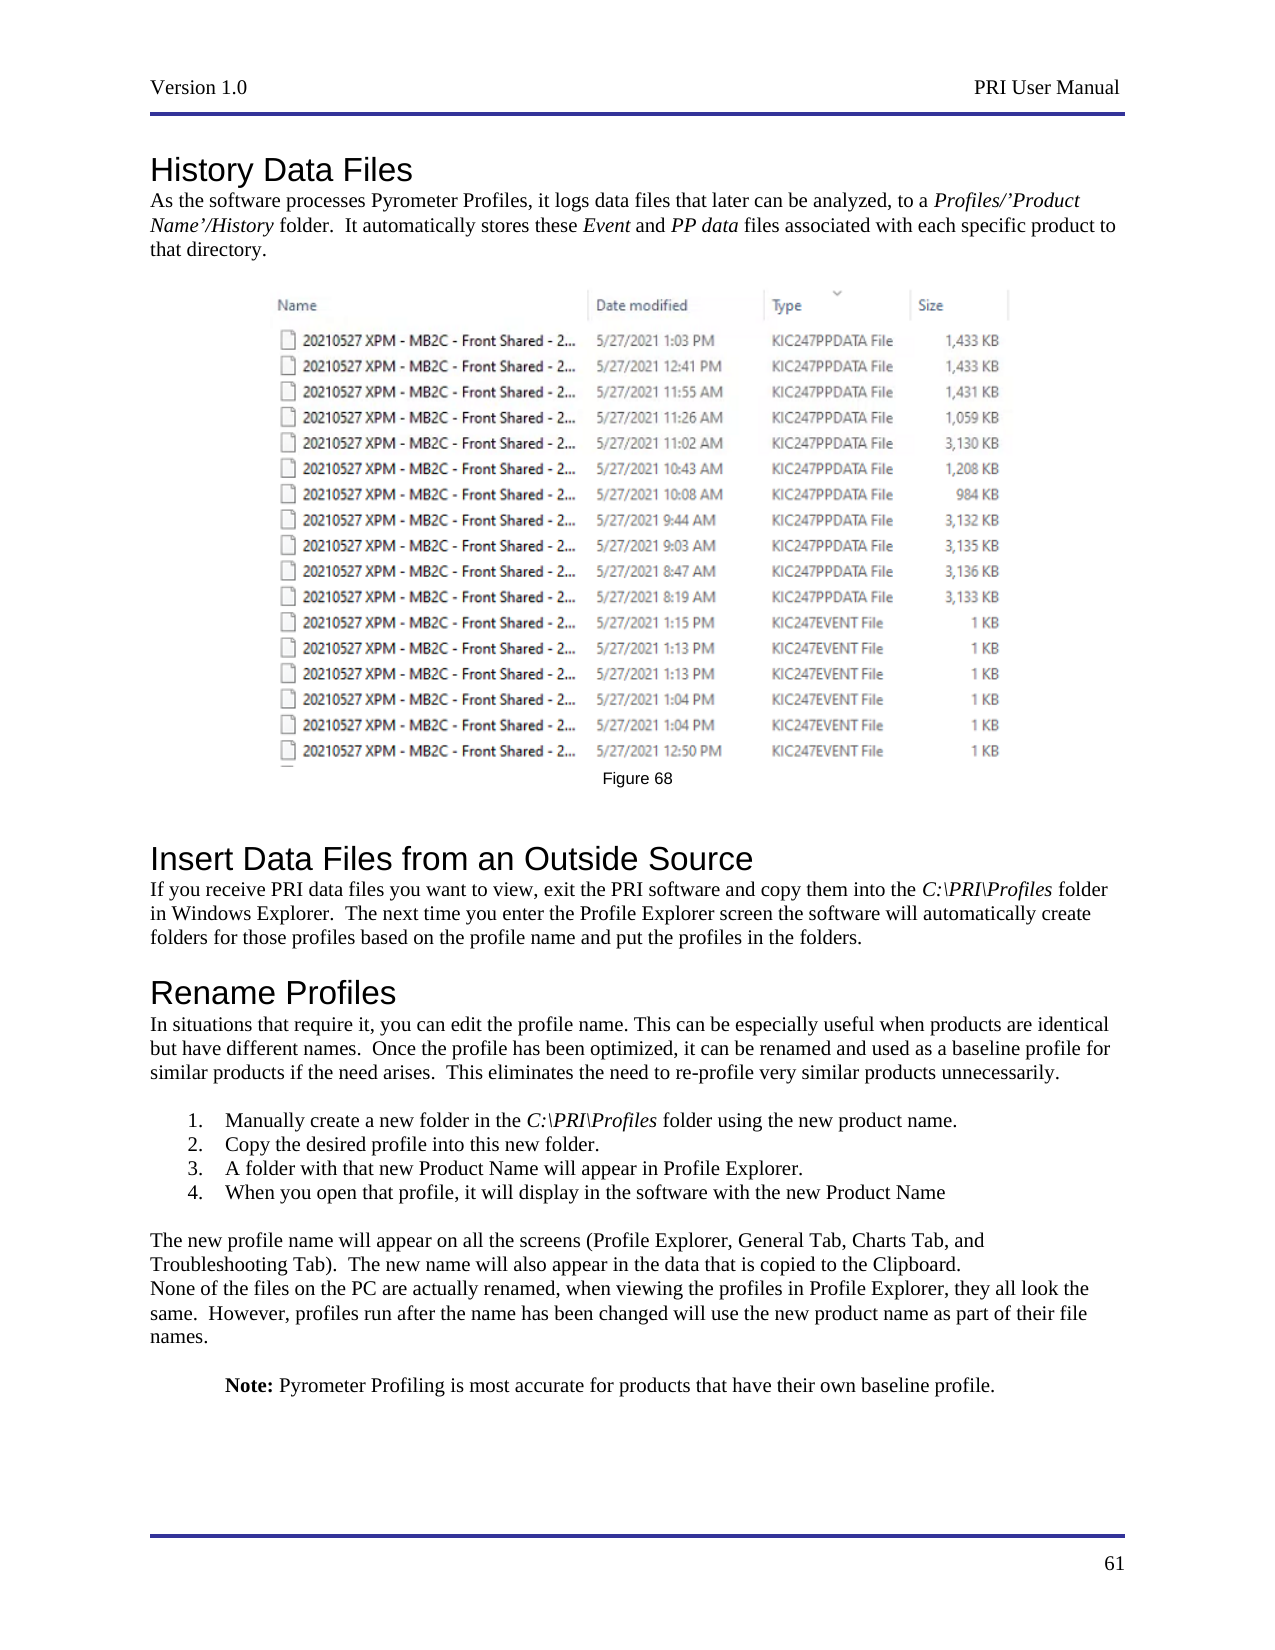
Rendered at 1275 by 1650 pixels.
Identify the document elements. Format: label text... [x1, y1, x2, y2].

text In situations that require it, you can edit the profile name. This can be especially useful when products are identical but have different names. Once the profile has been optimized, it can be renamed and used as a baseline profile for similar products if the need arises. This eliminates the need to re-profile very similar products unnecessarily. [150, 1012, 1125, 1084]
list Manually create a new folder in the C:\PRI\Profiles folder using the new product name. [187, 1108, 1125, 1132]
text If you receive PRI data files you want to view, exit the PRI software and copy them into the C:\PRI\Profiles folder in Windows Explorer. The next time you enter the Profile Explorer screen the software will automatically create folders for those profiles based on the profile name and put the profiles in the folders. [150, 877, 1125, 949]
text Note: Pyrometer Profiling is most accurate for products that have their own baseline profile. [150, 1373, 1125, 1397]
subtitle Insert Data Files from an Outside Source [150, 838, 1125, 877]
text The new profile name will appear on all the screens (Profile Explorer, General Tab, Charts Tab, and Troubleshooting Tab). The new name will also appear in the data that is copied to the Clipboard. [150, 1228, 1125, 1276]
text As the software processes Pyrometer Profiles, it logs data files that later can be analyzed, to a Profiles/’Product Name’/History folder. It automatically stores these Event and PP data files associated with each specific product to that directory. [150, 188, 1125, 261]
list Copy the desired profile into this new folder. [187, 1132, 1125, 1156]
subtitle Rename Profiles [150, 973, 1125, 1012]
text None of the files on the PC are actually renamed, when viewing the profiles in Profile Explorer, they all look the same. However, profiles run after the name has been changed will use the new product name as part of their file names. [150, 1276, 1125, 1348]
list A folder with that new Product Name will appear in Profile Explorer. [187, 1156, 1125, 1180]
picture [259, 284, 1016, 767]
subtitle History Data Files [150, 150, 1125, 188]
text Figure 68 [150, 769, 1125, 788]
list When you open that profile, it will display in the software with the new Product Name [187, 1180, 1125, 1204]
